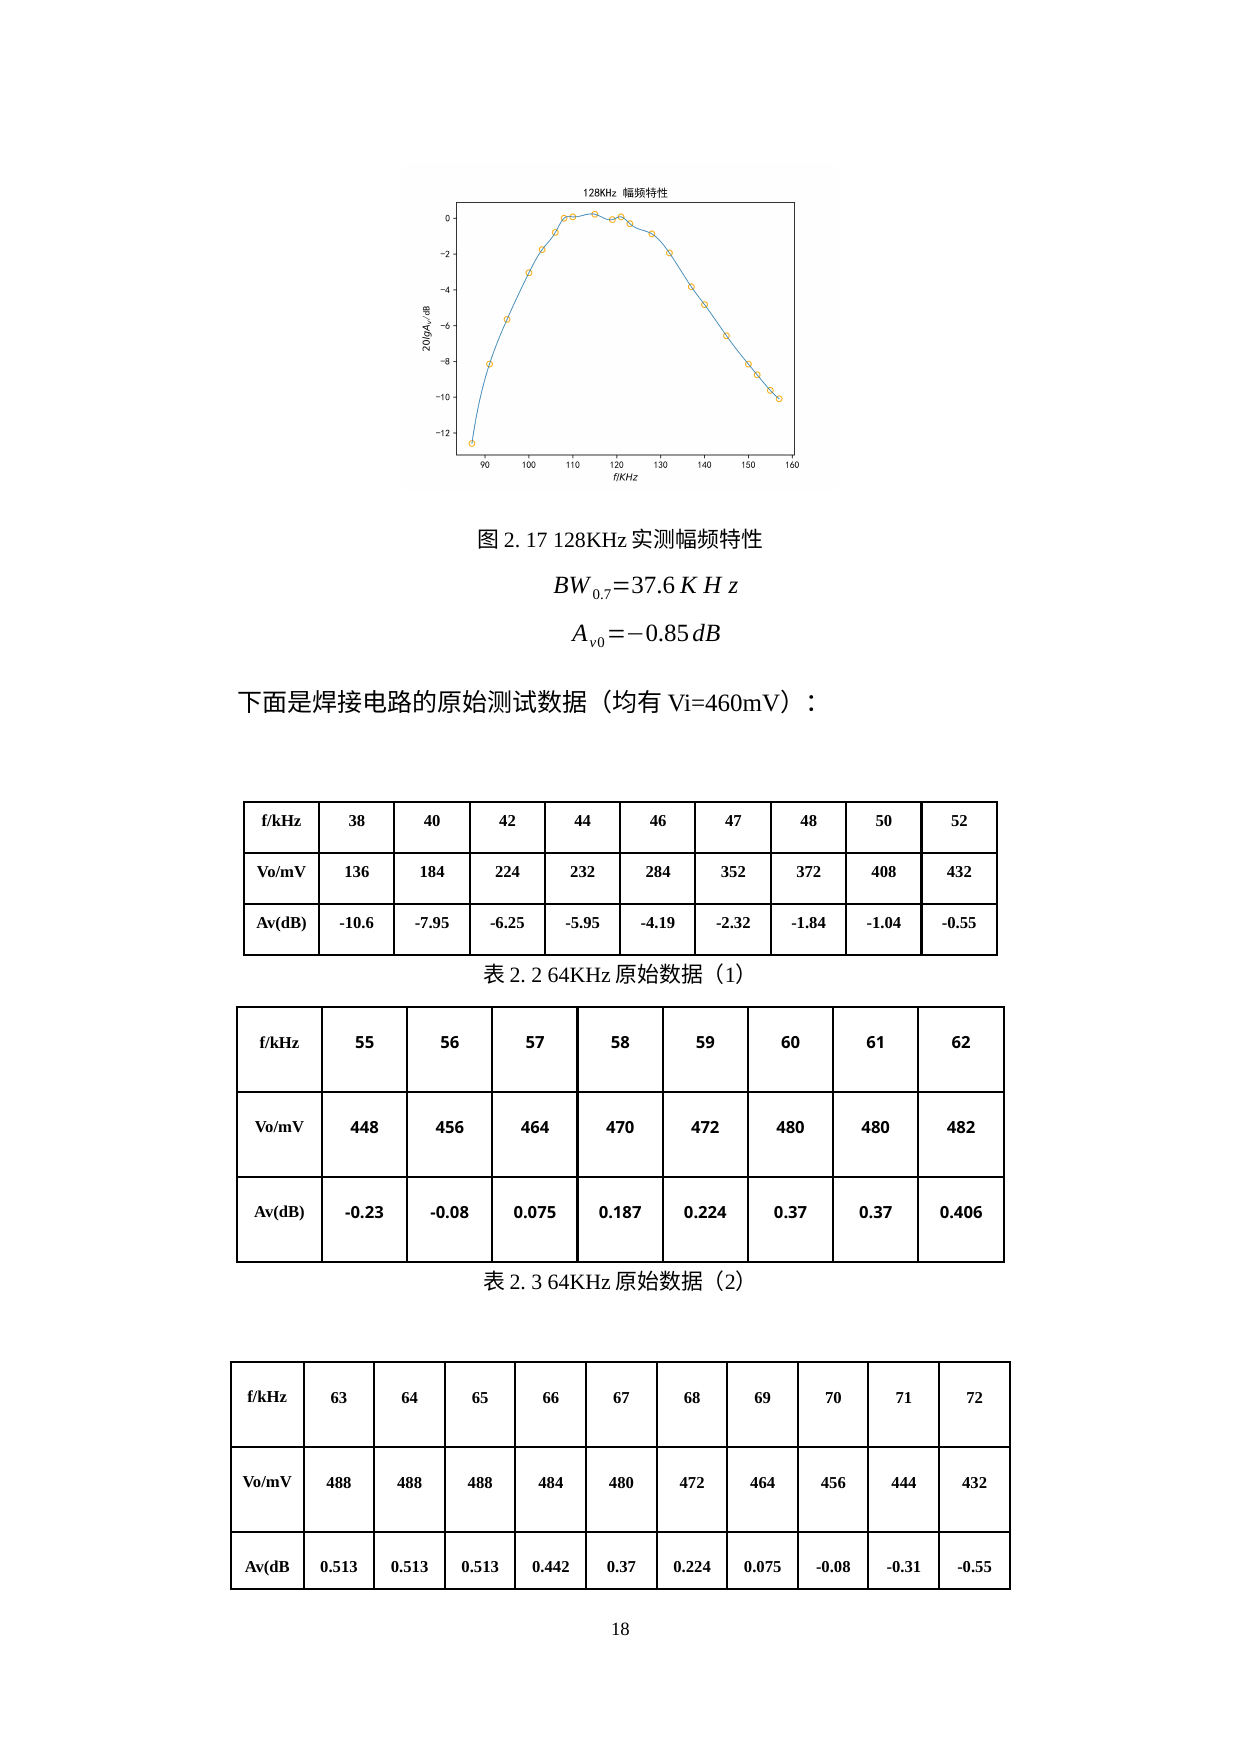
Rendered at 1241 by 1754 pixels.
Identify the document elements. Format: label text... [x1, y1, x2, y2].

table_cell 482 [919, 1093, 1003, 1176]
table_cell Vo/mV [238, 1093, 321, 1176]
table_cell Vo/mV [232, 1448, 303, 1531]
table_header 42 [471, 803, 544, 852]
table_header f/kHz [232, 1363, 303, 1446]
table_cell 472 [658, 1448, 726, 1531]
table_header 44 [546, 803, 619, 852]
table_header 62 [919, 1008, 1003, 1091]
table_cell 408 [847, 854, 920, 903]
table_header 47 [696, 803, 770, 852]
table_cell -2.32 [696, 905, 770, 954]
table_cell -1.04 [847, 905, 920, 954]
table_cell Vo/mV [245, 854, 318, 903]
picture [402, 163, 838, 491]
table_cell -0.31 [869, 1533, 938, 1588]
table_cell 470 [579, 1093, 662, 1176]
table_cell -4.19 [621, 905, 694, 954]
table_cell Av(dB) [232, 1533, 303, 1588]
table_header 64 [375, 1363, 444, 1446]
table_cell 488 [305, 1448, 373, 1531]
table_cell 372 [772, 854, 845, 903]
table_cell 464 [728, 1448, 797, 1531]
table_cell 0.513 [375, 1533, 444, 1588]
table_header 40 [395, 803, 469, 852]
table_cell 448 [323, 1093, 406, 1176]
table_cell 232 [546, 854, 619, 903]
table_cell 0.37 [834, 1178, 917, 1261]
table_header 59 [664, 1008, 747, 1091]
table_cell 472 [664, 1093, 747, 1176]
table_cell 0.37 [587, 1533, 656, 1588]
table_header 48 [772, 803, 845, 852]
table_header 46 [621, 803, 694, 852]
table_header 66 [516, 1363, 585, 1446]
table_cell 0.187 [579, 1178, 662, 1261]
table_cell 488 [446, 1448, 514, 1531]
table_cell 0.513 [305, 1533, 373, 1588]
table_header 70 [799, 1363, 867, 1446]
table_cell 464 [493, 1093, 576, 1176]
table_header 65 [446, 1363, 514, 1446]
table_cell Av(dB) [238, 1178, 321, 1261]
table_header f/kHz [238, 1008, 321, 1091]
table_header 67 [587, 1363, 656, 1446]
table_cell -0.08 [408, 1178, 491, 1261]
table_cell 0.442 [516, 1533, 585, 1588]
table_cell 432 [923, 854, 996, 903]
table_cell 456 [799, 1448, 867, 1531]
table_header 71 [869, 1363, 938, 1446]
table_cell 184 [395, 854, 469, 903]
table_header 55 [323, 1008, 406, 1091]
table_cell -5.95 [546, 905, 619, 954]
table_cell 0.37 [749, 1178, 832, 1261]
text 表2. 3 64KHz原始数据（2） [187, 1263, 1053, 1297]
table_header 63 [305, 1363, 373, 1446]
table_cell -0.55 [940, 1533, 1009, 1588]
table_cell 480 [834, 1093, 917, 1176]
table_header 52 [923, 803, 996, 852]
table_cell 0.224 [658, 1533, 726, 1588]
table_cell Av(dB) [245, 905, 318, 954]
table_cell 432 [940, 1448, 1009, 1531]
table_header 57 [493, 1008, 576, 1091]
table_cell 0.406 [919, 1178, 1003, 1261]
table_cell 0.513 [446, 1533, 514, 1588]
table_cell -1.84 [772, 905, 845, 954]
table_cell -0.55 [923, 905, 996, 954]
table_cell 136 [320, 854, 393, 903]
table_header 68 [658, 1363, 726, 1446]
table_header 58 [579, 1008, 662, 1091]
table_cell 484 [516, 1448, 585, 1531]
text 图2. 17 128KHz实测幅频特性 [187, 520, 1053, 554]
table_cell 284 [621, 854, 694, 903]
table_header 50 [847, 803, 920, 852]
table_header 56 [408, 1008, 491, 1091]
table_header 69 [728, 1363, 797, 1446]
table_cell 480 [587, 1448, 656, 1531]
table_header 61 [834, 1008, 917, 1091]
table_cell -6.25 [471, 905, 544, 954]
table_cell 0.075 [493, 1178, 576, 1261]
table_cell 0.075 [728, 1533, 797, 1588]
table_cell -10.6 [320, 905, 393, 954]
text 表2. 2 64KHz原始数据（1） [187, 956, 1053, 990]
table_header 38 [320, 803, 393, 852]
table_cell 456 [408, 1093, 491, 1176]
table_header 60 [749, 1008, 832, 1091]
table_header 72 [940, 1363, 1009, 1446]
table_cell 444 [869, 1448, 938, 1531]
table_cell -0.08 [799, 1533, 867, 1588]
table_cell -7.95 [395, 905, 469, 954]
text 下面是焊接电路的原始测试数据（均有Vi=460mV）： [187, 667, 1053, 735]
table_cell 488 [375, 1448, 444, 1531]
table_cell 0.224 [664, 1178, 747, 1261]
table_cell 352 [696, 854, 770, 903]
table_cell -0.23 [323, 1178, 406, 1261]
table_cell 224 [471, 854, 544, 903]
table_header f/kHz [245, 803, 318, 852]
table_cell 480 [749, 1093, 832, 1176]
